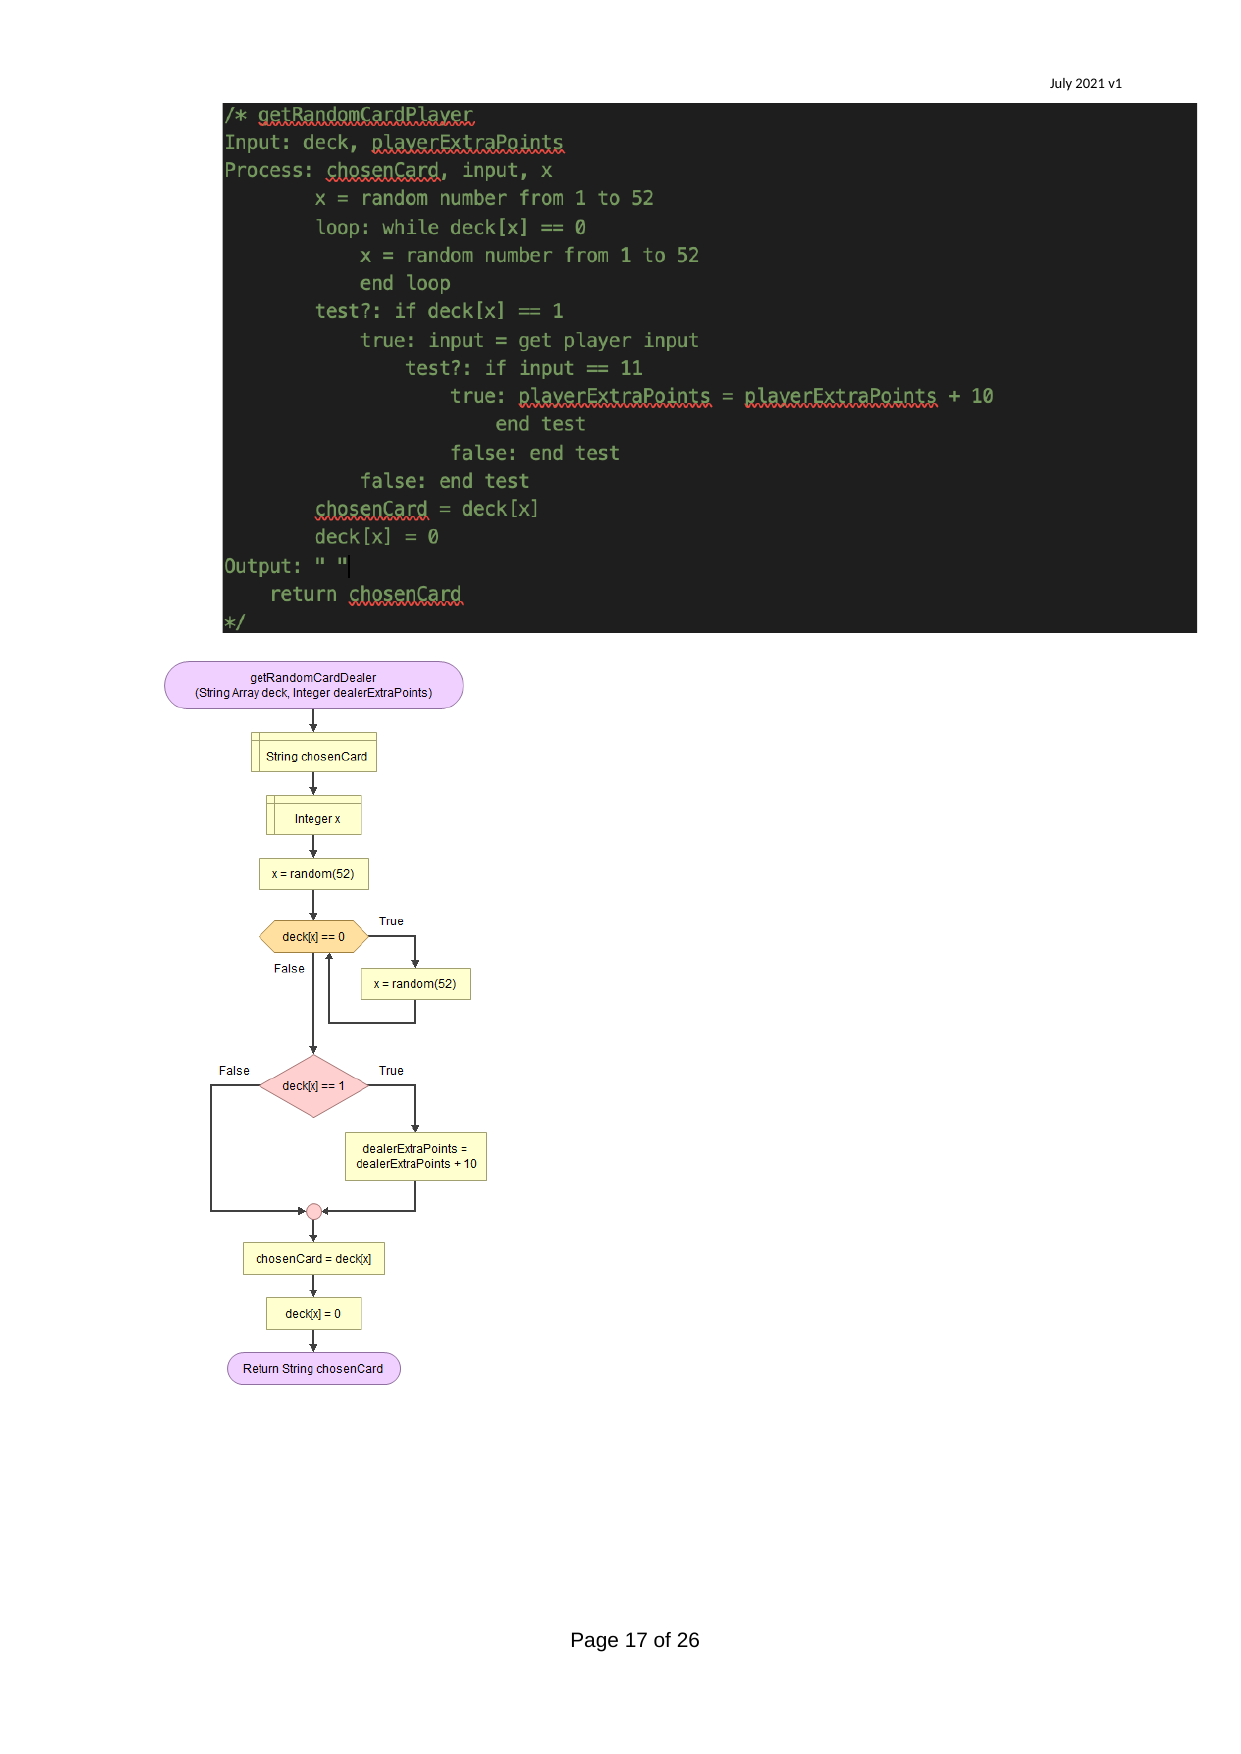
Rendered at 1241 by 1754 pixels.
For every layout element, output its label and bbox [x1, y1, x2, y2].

picture [222, 103, 1198, 633]
picture [147, 652, 508, 1395]
